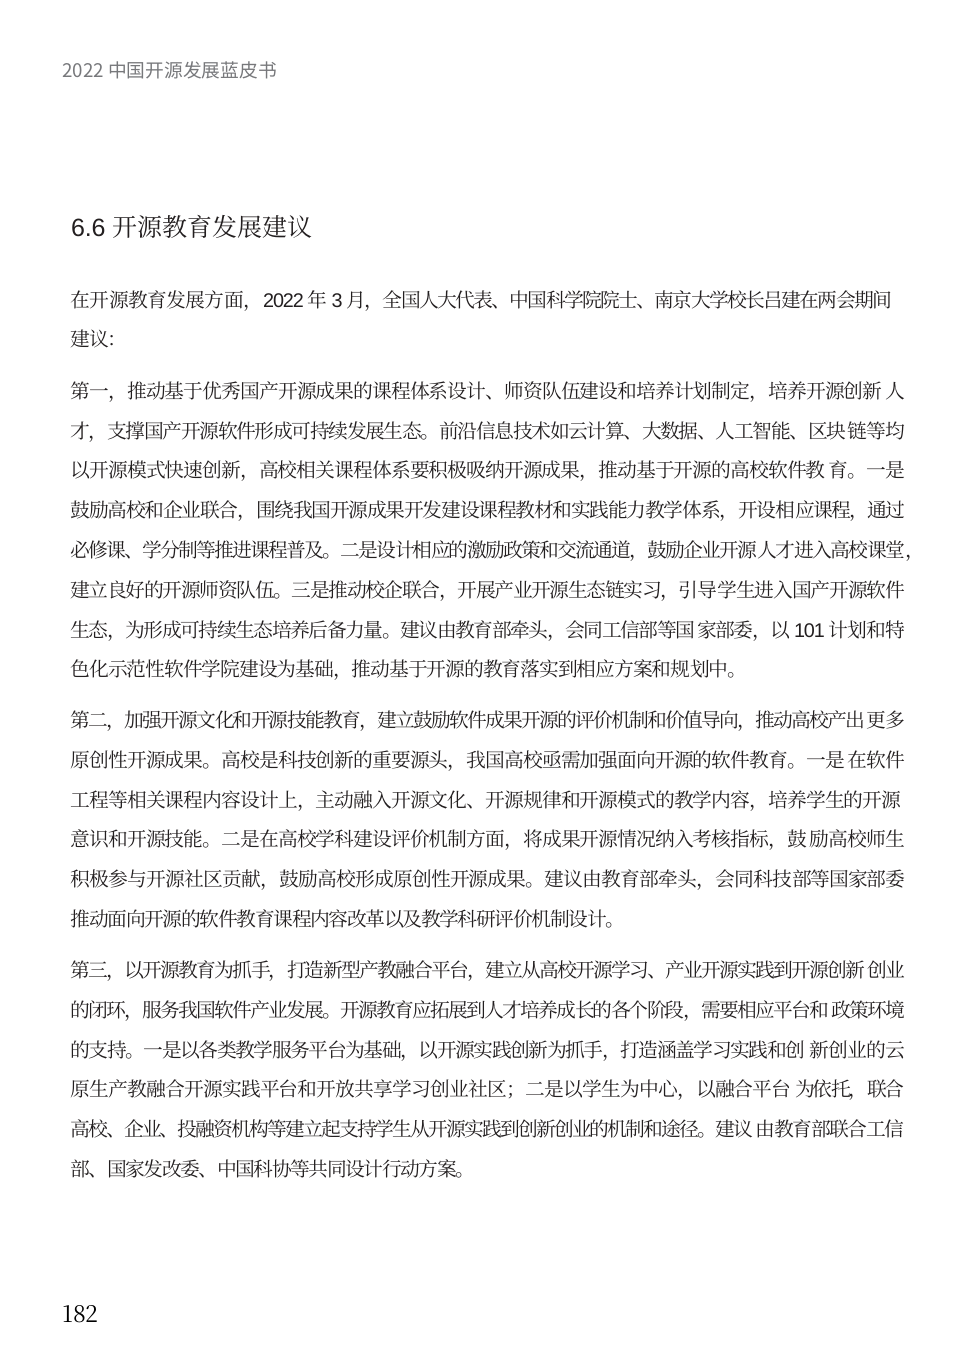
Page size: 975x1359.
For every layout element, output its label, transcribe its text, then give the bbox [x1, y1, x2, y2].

text 在开源教育发展方面，2022年3月，全国人大代表、中国科学院院士、南京大学校长吕建在两会期间建议： [71, 284, 905, 352]
text 第三，以开源教育为抓手，打造新型产教融合平台，建立从高校开源学习、产业开源实践到开源创新创业的闭环，服务我国软件产业发展。开源教育应拓展到人才培养成长的各个阶段，需要相应平台和政策环境的支持。一是以各类教学服务平台为基础，以开源实践创新为抓手，打造涵盖学习实践和创新创业的云原生产教融合开源实践平台和开放共享学习创业社区；二是以学生为中心，以融合平台为依托，联合高校、企业、投融资机构等建立起支持学生从开源实践到创新创业的机制和途径。建议由教育部联合工信部、国家发改委、中国科协等共同设计行动方案。 [70, 955, 905, 1182]
text 第一，推动基于优秀国产开源成果的课程体系设计、师资队伍建设和培养计划制定，培养开源创新人才，支撑国产开源软件形成可持续发展生态。前沿信息技术如云计算、大数据、人工智能、区块链等均以开源模式快速创新，高校相关课程体系要积极吸纳开源成果，推动基于开源的高校软件教育。一是鼓励高校和企业联合，围绕我国开源成果开发建设课程教材和实践能力教学体系，开设相应课程，通过必修课、学分制等推进课程普及。二是设计相应的激励政策和交流通道，鼓励企业开源人才进入高校课堂，建立良好的开源师资队伍。三是推动校企联合，开展产业开源生态链实习，引导学生进入国产开源软件生态，为形成可持续生态培养后备力量。建议由教育部牵头，会同工信部等国家部委，以101计划和特色化示范性软件学院建设为基础，推动基于开源的教育落实到相应方案和规划中。 [70, 375, 905, 682]
subtitle 开源教育发展建议 [71, 208, 950, 244]
text 第二，加强开源文化和开源技能教育，建立鼓励软件成果开源的评价机制和价值导向，推动高校产出更多原创性开源成果。高校是科技创新的重要源头，我国高校亟需加强面向开源的软件教育。一是在软件工程等相关课程内容设计上，主动融入开源文化、开源规律和开源模式的教学内容，培养学生的开源意识和开源技能。二是在高校学科建设评价机制方面，将成果开源情况纳入考核指标，鼓励高校师生积极参与开源社区贡献，鼓励高校形成原创性开源成果。建议由教育部牵头，会同科技部等国家部委，推动面向开源的软件教育课程内容改革以及教学科研评价机制设计。 [71, 705, 905, 932]
